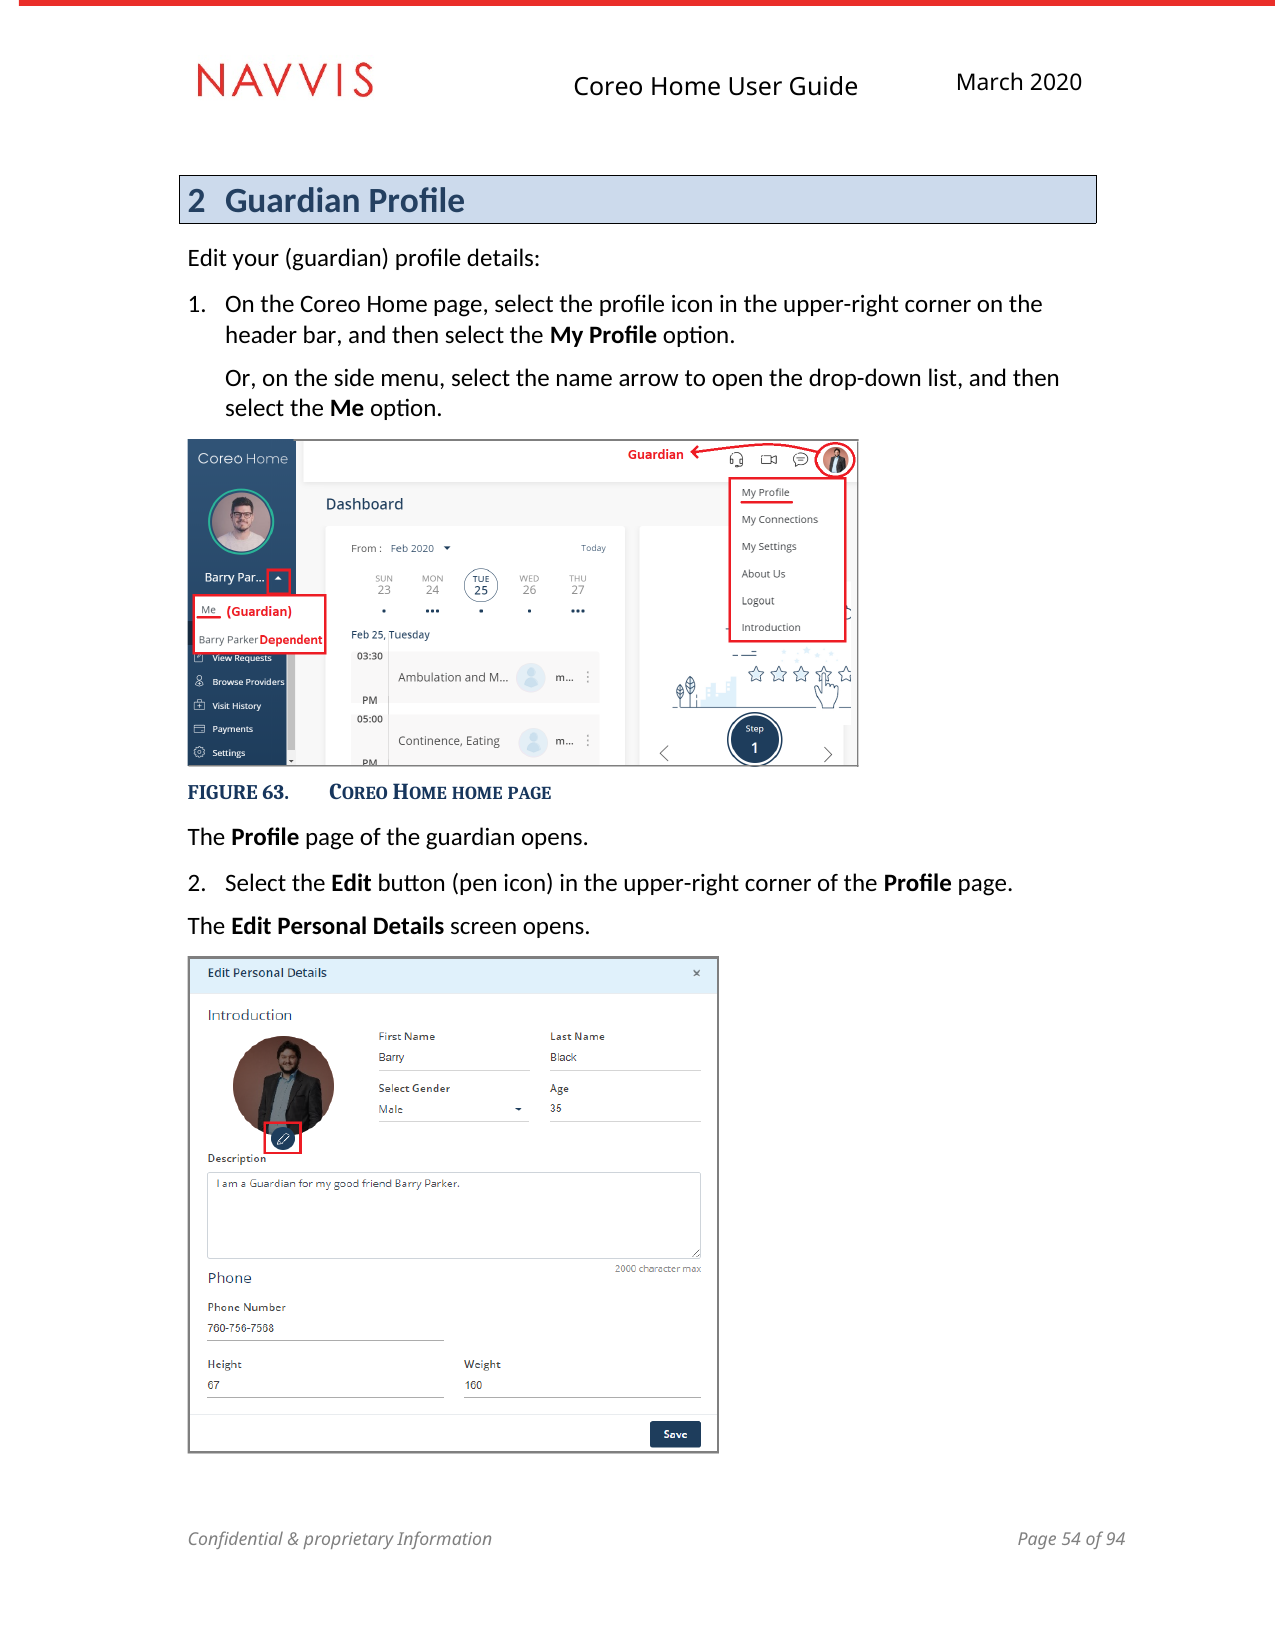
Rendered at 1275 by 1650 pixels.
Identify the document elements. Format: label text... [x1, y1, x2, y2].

picture [187, 55, 383, 104]
subtitle Guardian Profile [180, 176, 1096, 223]
text The Profile page of the guardian opens. [187, 821, 1087, 852]
text The Edit Personal Details screen opens. [187, 911, 1087, 941]
picture [187, 439, 859, 767]
text Coreo Home home page [187, 779, 1087, 805]
list Select the Edit button (pen icon) in the upper-right corner of the Profile page. [187, 867, 1087, 898]
list On the Coreo Home page, select the profile icon in the upper-right corner on the header bar, and then select the My Profile option. [187, 288, 1087, 349]
text Or, on the side menu, select the name arrow to open the drop-down list, and then select the Me option. [225, 362, 1087, 423]
text Edit your (guardian) profile details: [187, 242, 1087, 273]
picture [187, 956, 719, 1454]
